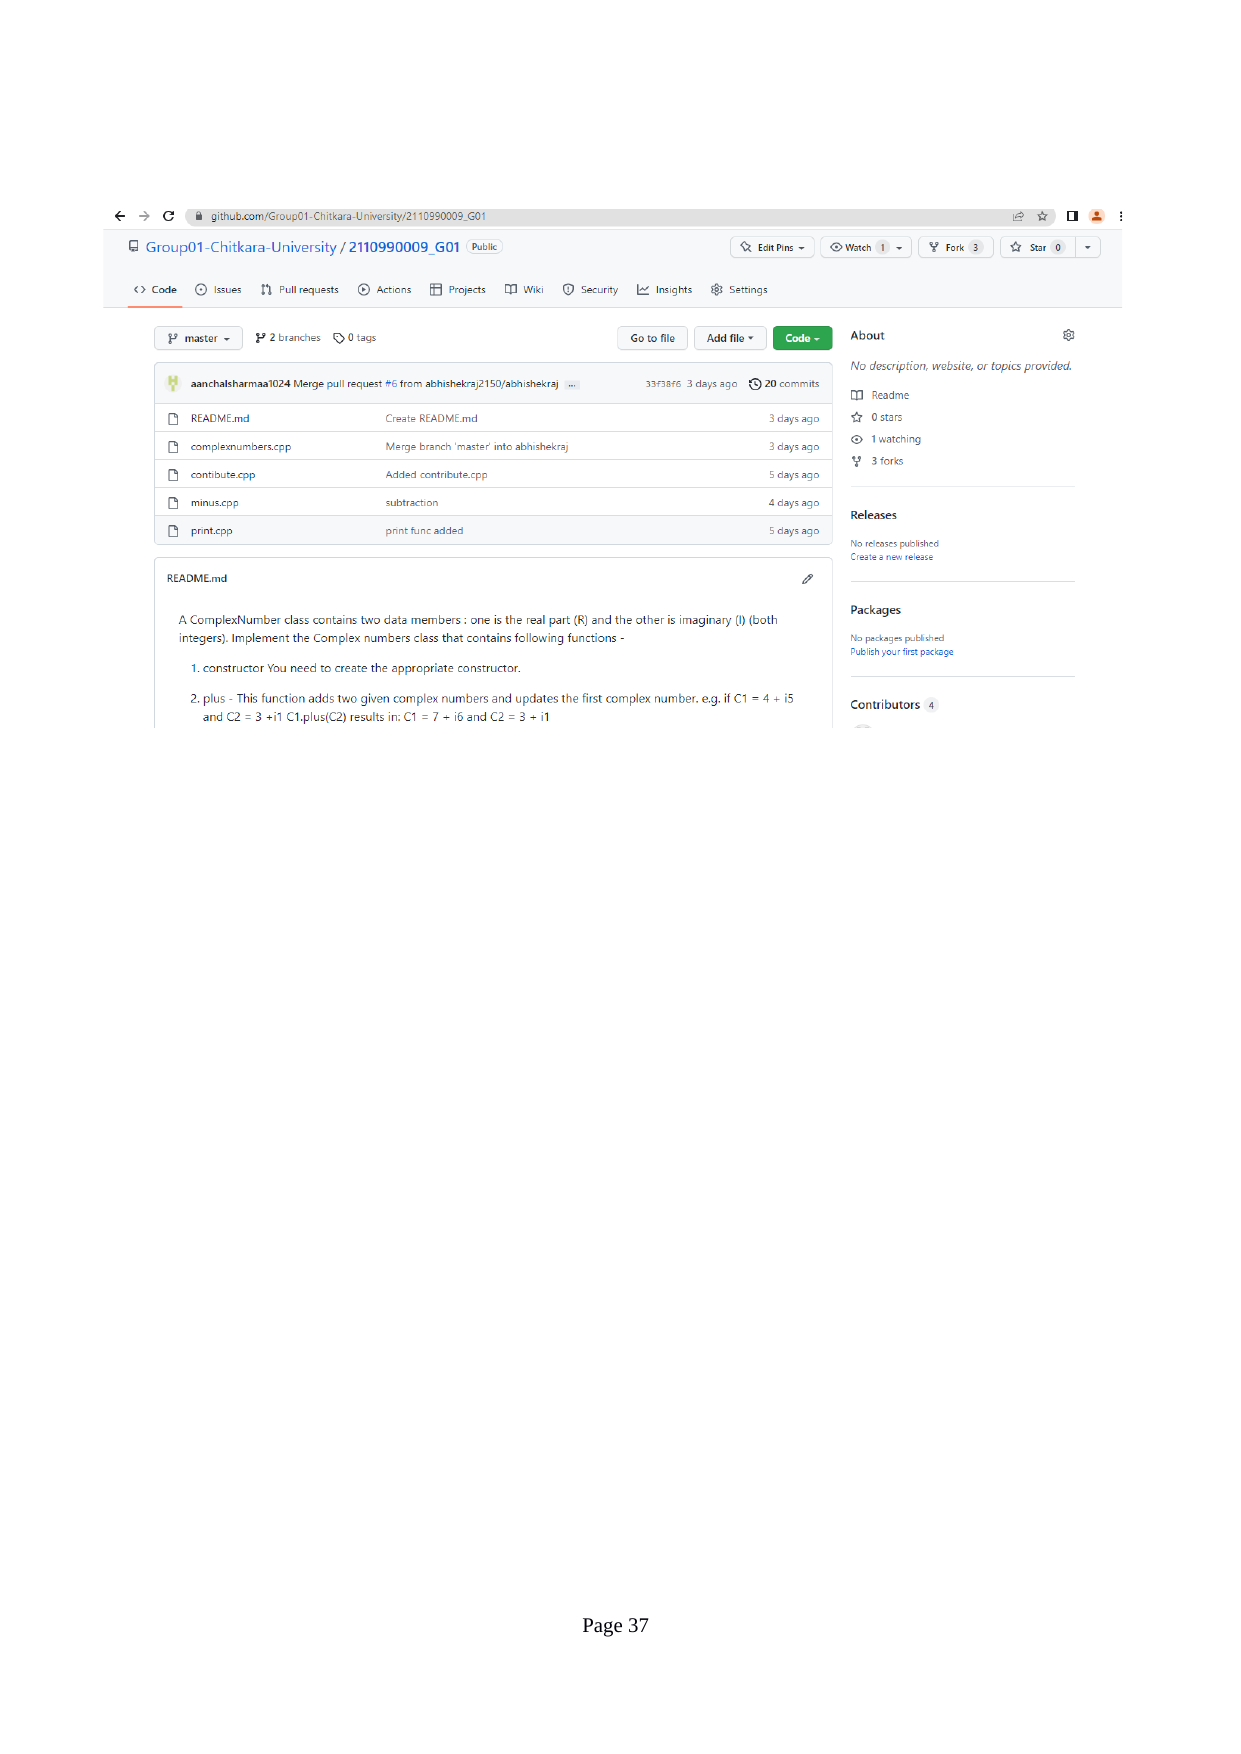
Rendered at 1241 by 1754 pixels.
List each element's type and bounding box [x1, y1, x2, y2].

picture [103, 209, 1123, 728]
